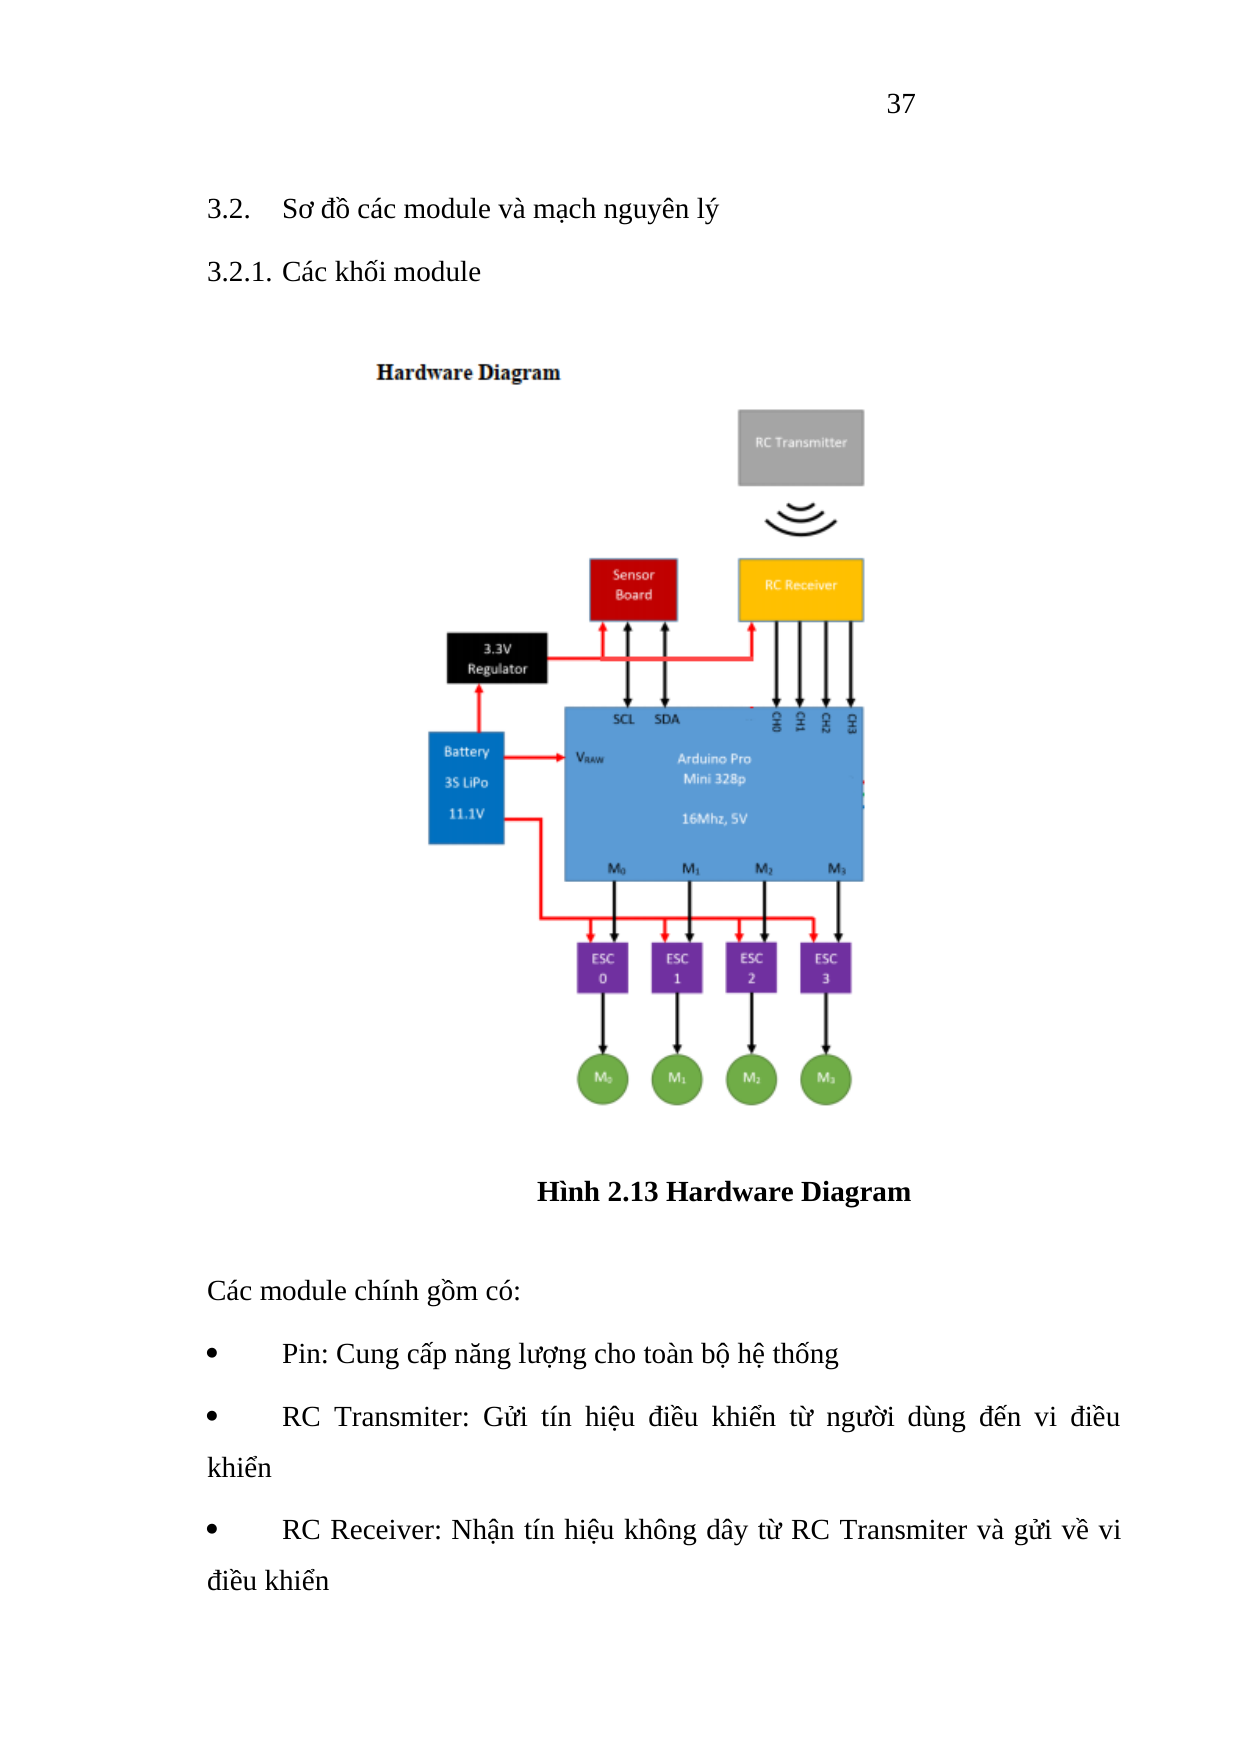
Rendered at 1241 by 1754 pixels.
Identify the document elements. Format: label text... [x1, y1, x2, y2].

list Các module chính gồm có: [207, 1273, 1122, 1307]
list RC Transmiter: Gửi tín hiệu điều khiển từ người dùng đến vi điều khiển [207, 1399, 1122, 1483]
picture [355, 316, 1018, 1165]
list Pin: Cung cấp năng lượng cho toàn bộ hệ thống [207, 1336, 1122, 1370]
text Sơ đồ các module và mạch nguyên lý [207, 191, 1122, 224]
text Các khối module [207, 254, 1122, 287]
list RC Receiver: Nhận tín hiệu không dây từ RC Transmiter và gửi về vi điều khiển [207, 1512, 1122, 1596]
